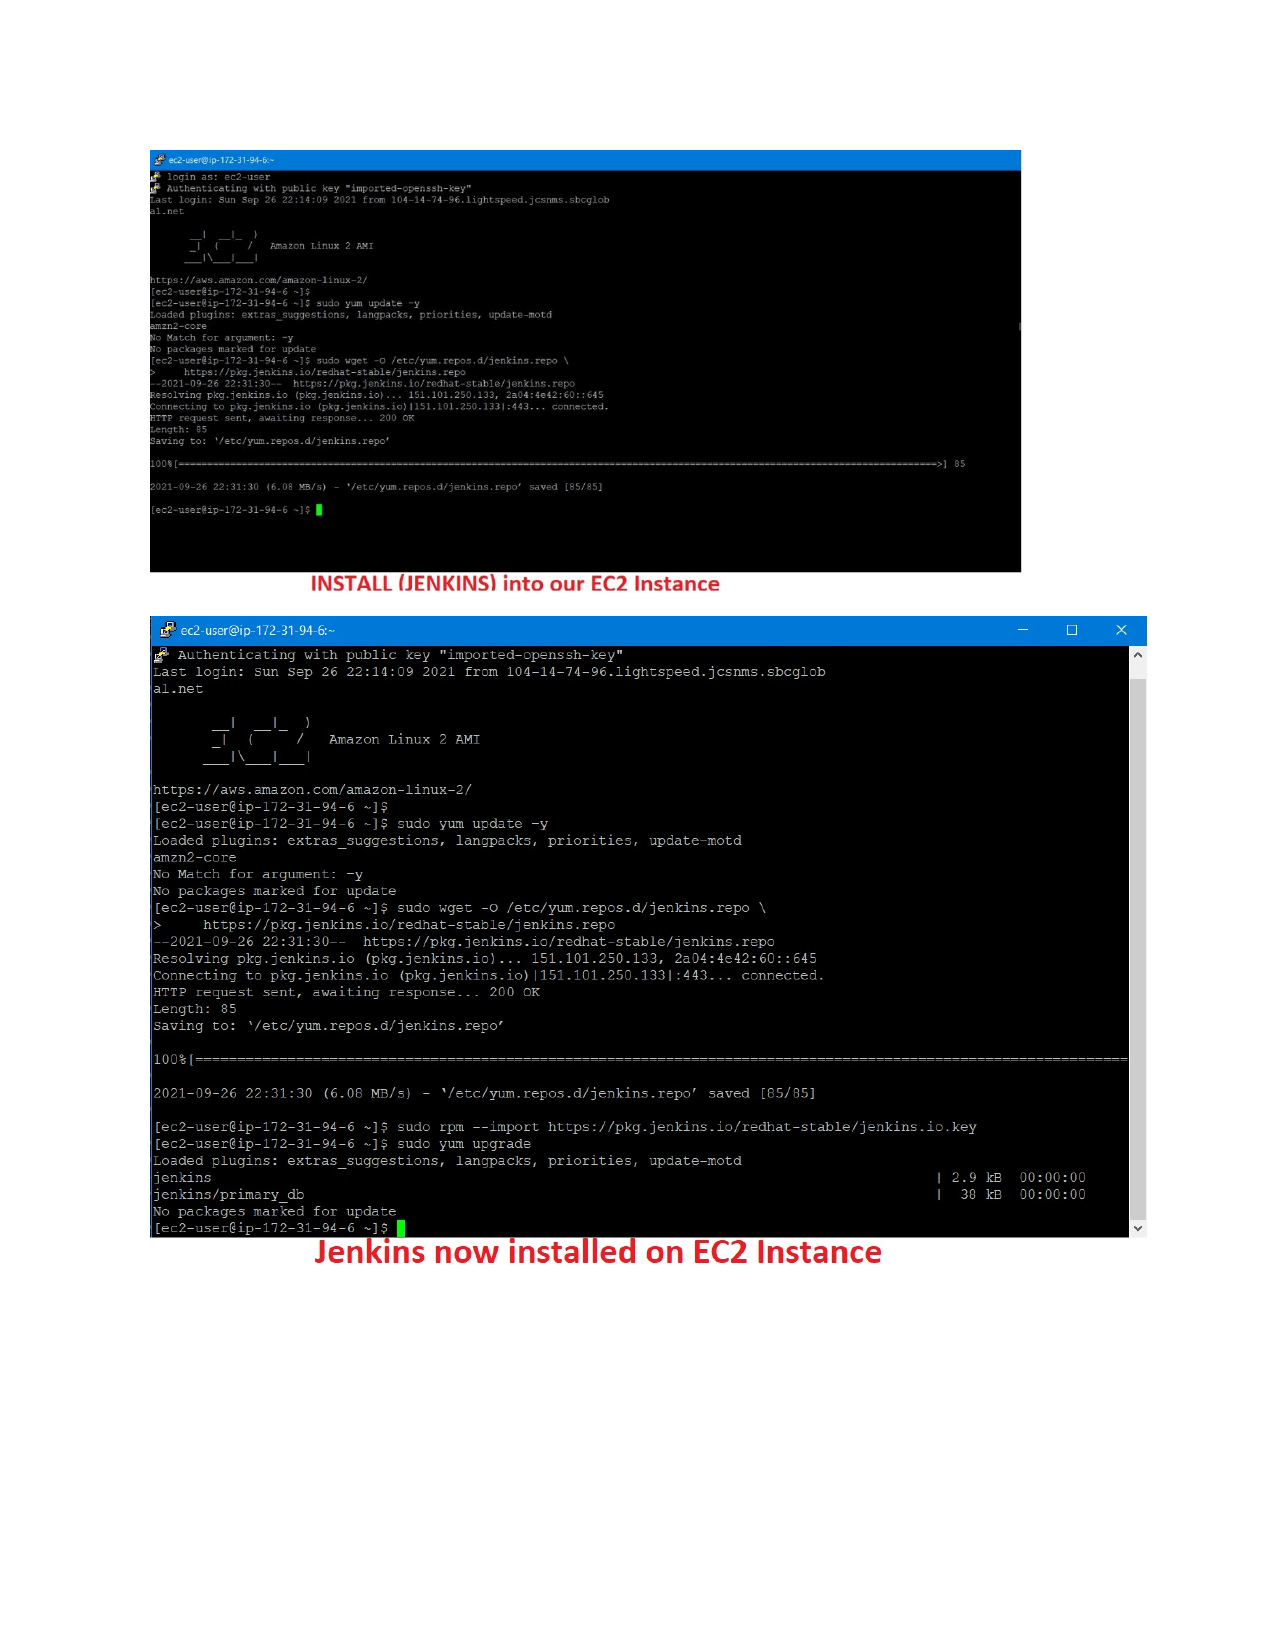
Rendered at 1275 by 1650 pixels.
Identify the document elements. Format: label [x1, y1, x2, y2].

picture [150, 616, 1148, 1264]
picture [150, 150, 1153, 591]
